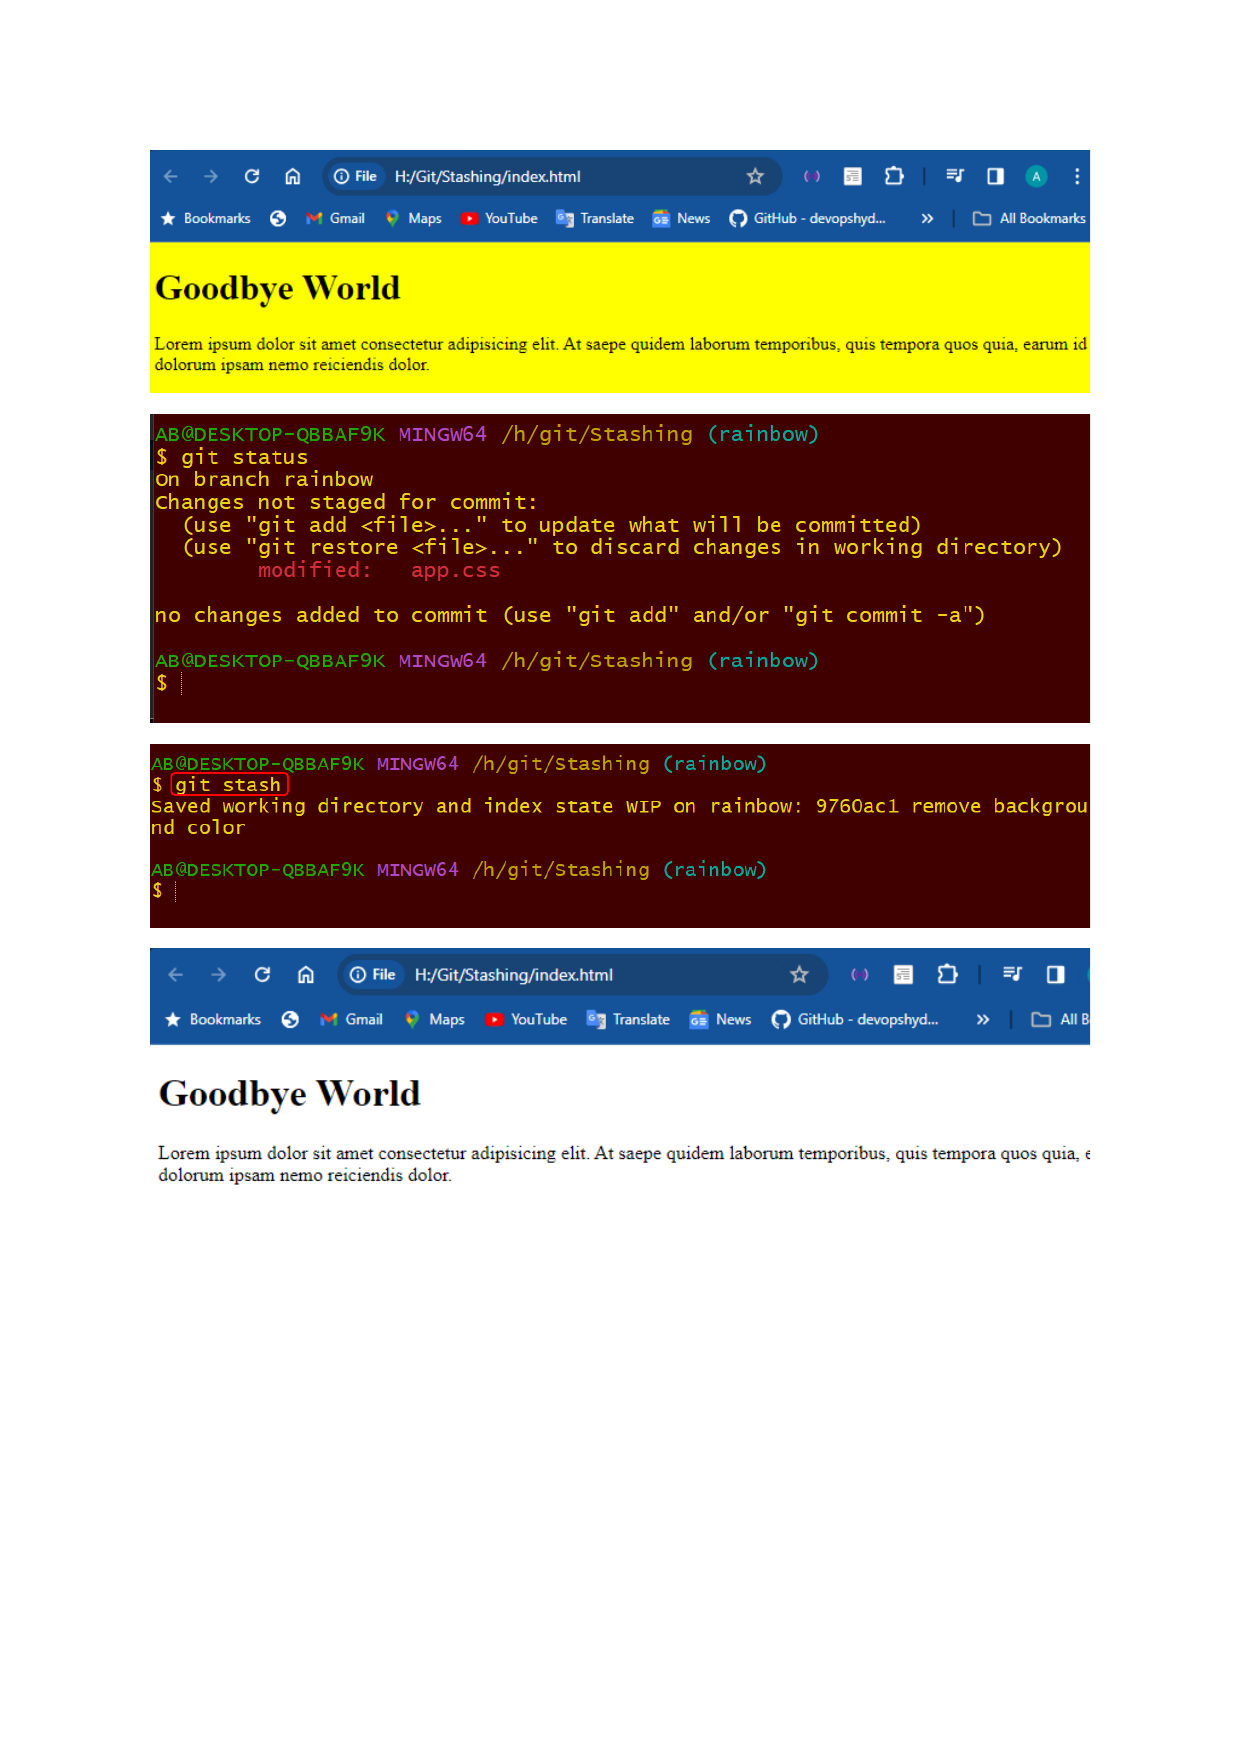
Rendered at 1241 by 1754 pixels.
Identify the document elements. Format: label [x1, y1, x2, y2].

picture [150, 948, 1091, 1192]
picture [150, 414, 1091, 723]
picture [150, 150, 1091, 393]
picture [150, 744, 1091, 928]
